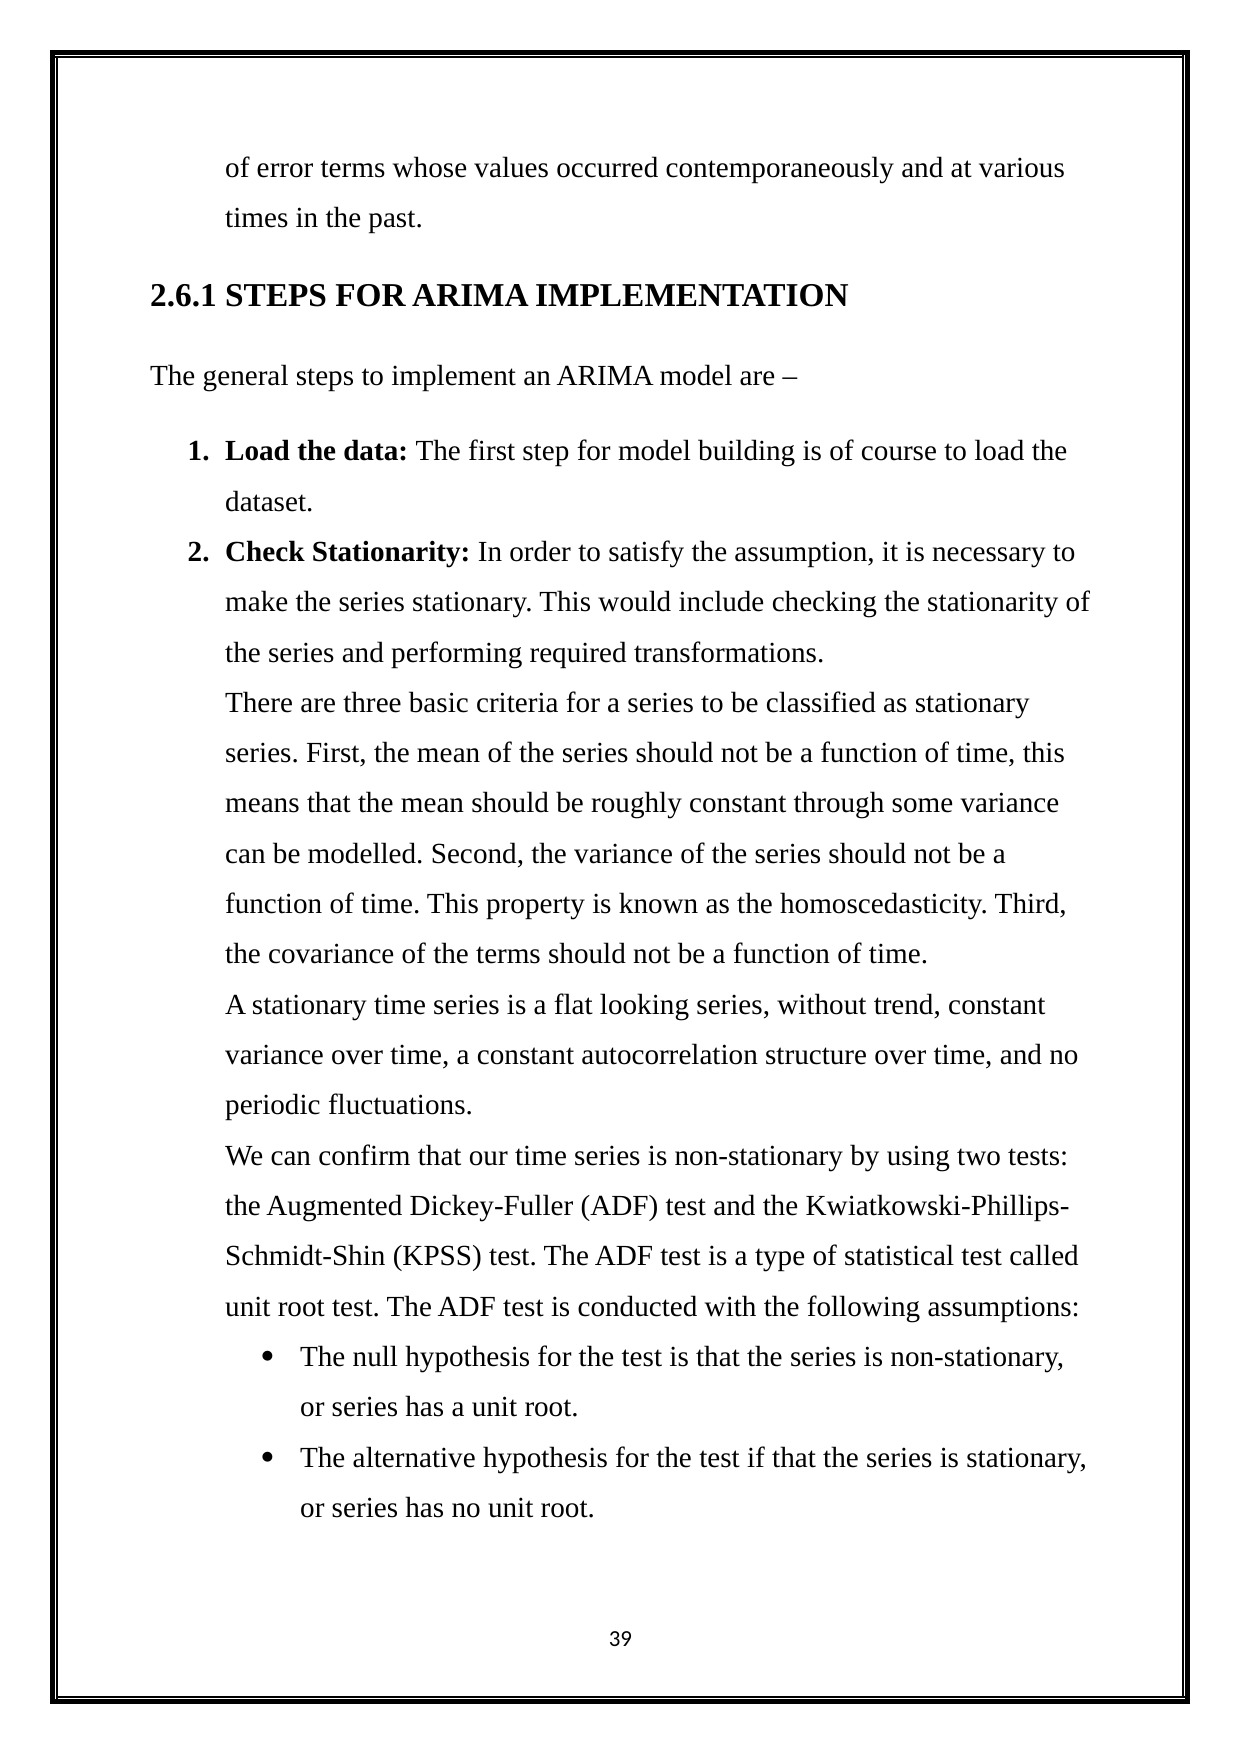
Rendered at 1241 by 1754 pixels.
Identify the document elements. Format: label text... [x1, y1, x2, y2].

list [187, 150, 1090, 234]
text The general steps to implement an ARIMA model are – [150, 358, 1090, 392]
list There are three basic criteria for a series to be classified as stationary series. First, the mean of the series should not be a function of time, this means that the mean should be roughly constant through some variance can be modelled. Second, the variance of the series should not be a function of time. This property is known as the homoscedasticity. Third, the covariance of the terms should not be a function of time. [225, 685, 1090, 970]
list The alternative hypothesis for the test if that the series is stationary, or series has no unit root. [262, 1440, 1090, 1524]
list A stationary time series is a flat looking series, without trend, constant variance over time, a constant autocorrelation structure over time, and no periodic fluctuations. [225, 987, 1090, 1121]
list We can confirm that our time series is non-stationary by using two tests: the Augmented Dickey-Fuller (ADF) test and the Kwiatkowski-Phillips-Schmidt-Shin (KPSS) test. The ADF test is a type of statistical test called unit root test. The ADF test is conducted with the following assumptions: [225, 1138, 1090, 1322]
list The null hypothesis for the test is that the series is non-stationary, or series has a unit root. [262, 1339, 1090, 1423]
text 2.6.1 STEPS FOR ARIMA IMPLEMENTATION [150, 276, 1090, 314]
list Load the data: The first step for model building is of course to load the dataset. [187, 433, 1090, 517]
list Check Stationarity: In order to satisfy the assumption, it is necessary to make the series stationary. This would include checking the stationarity of the series and performing required transformations. [187, 534, 1090, 668]
